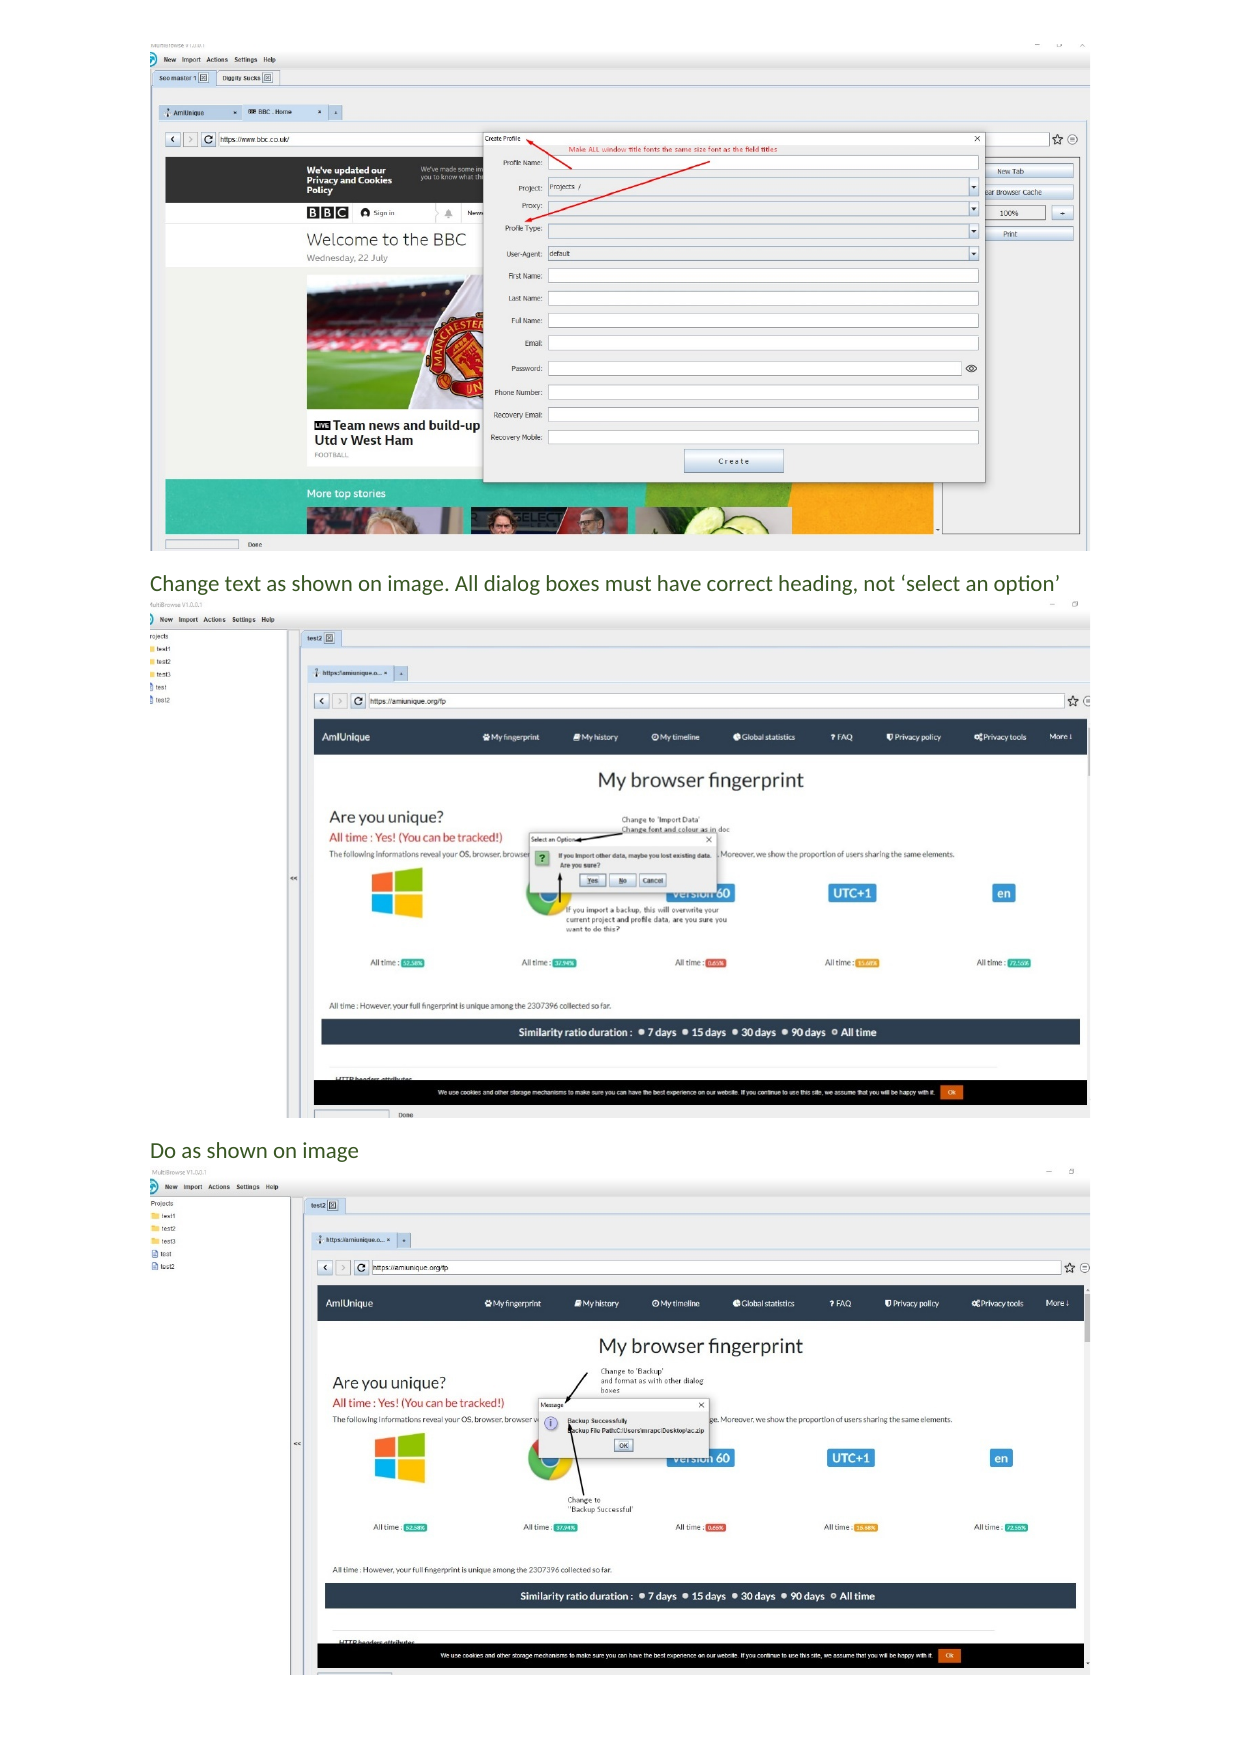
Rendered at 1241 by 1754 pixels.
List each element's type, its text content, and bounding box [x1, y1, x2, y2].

picture [150, 44, 1091, 551]
text Change text as shown on image. All dialog boxes must have correct heading, not ‘select an option’ [150, 569, 1090, 599]
picture [150, 1166, 1091, 1675]
text Do as shown on image [150, 1137, 1090, 1166]
picture [150, 599, 1091, 1118]
